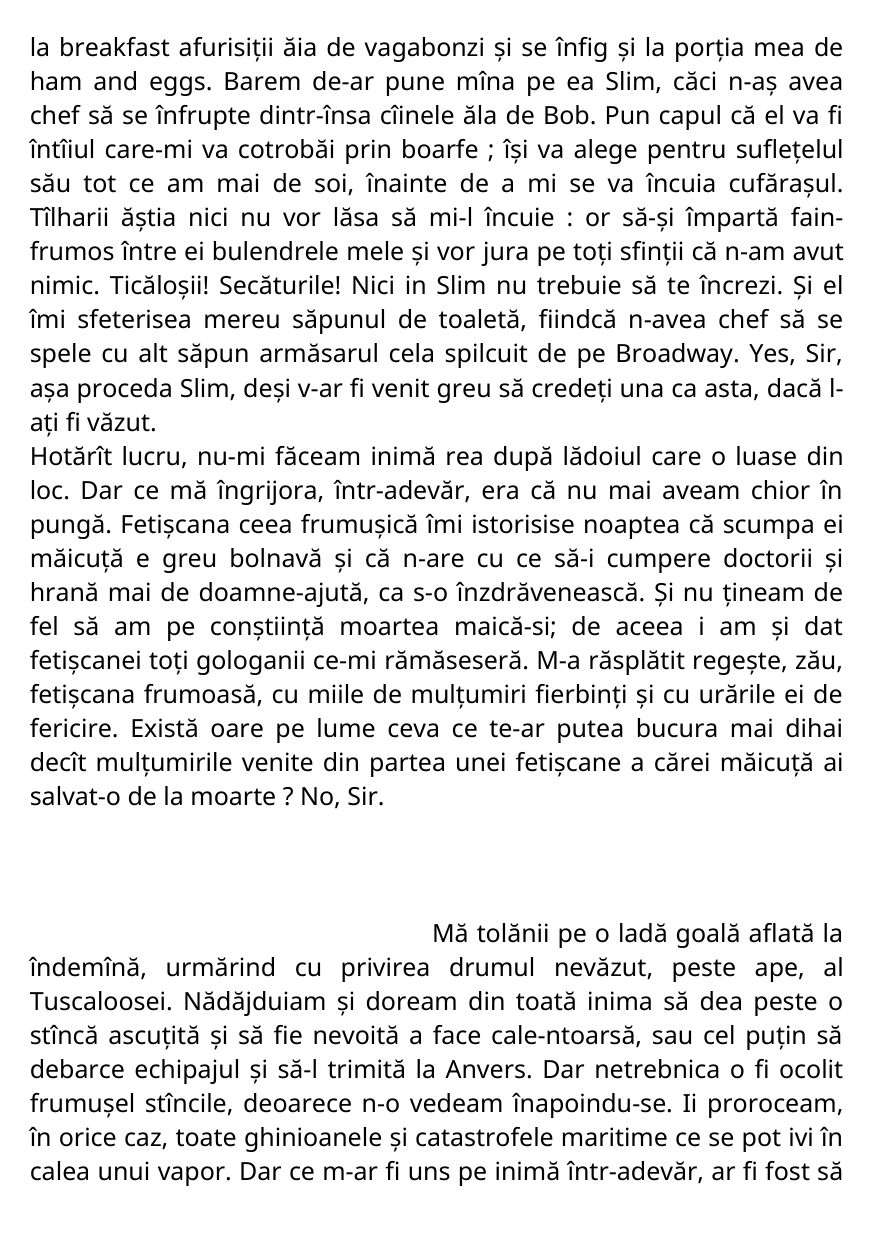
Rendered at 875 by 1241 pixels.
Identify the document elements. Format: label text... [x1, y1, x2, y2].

text Hotărît lucru, nu-mi făceam inimă rea după lădoiul care o luase din loc. Dar ce mă îngrijora, într-adevăr, era că nu mai aveam chior în pungă. Fetişcana ceea frumuşică îmi istorisise noaptea că scumpa ei măicuţă e greu bolnavă şi că n-are cu ce să-i cumpere doctorii şi hrană mai de doamne-ajută, ca s-o înzdrăvenească. Şi nu ţineam de fel să am pe conştiinţă moartea maică-si; de aceea i am şi dat fetişcanei toţi gologanii ce-mi rămăseseră. M-a răsplătit regeşte, zău, fetişcana frumoasă, cu miile de mulţumiri fierbinţi şi cu urările ei de fericire. Există oare pe lume ceva ce te-ar putea bucura mai dihai decît mulţumirile venite din partea unei fetişcane a cărei măicuţă ai salvat-o de la moarte ? No, Sir. [29, 438, 844, 813]
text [29, 29, 844, 438]
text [29, 915, 844, 1188]
